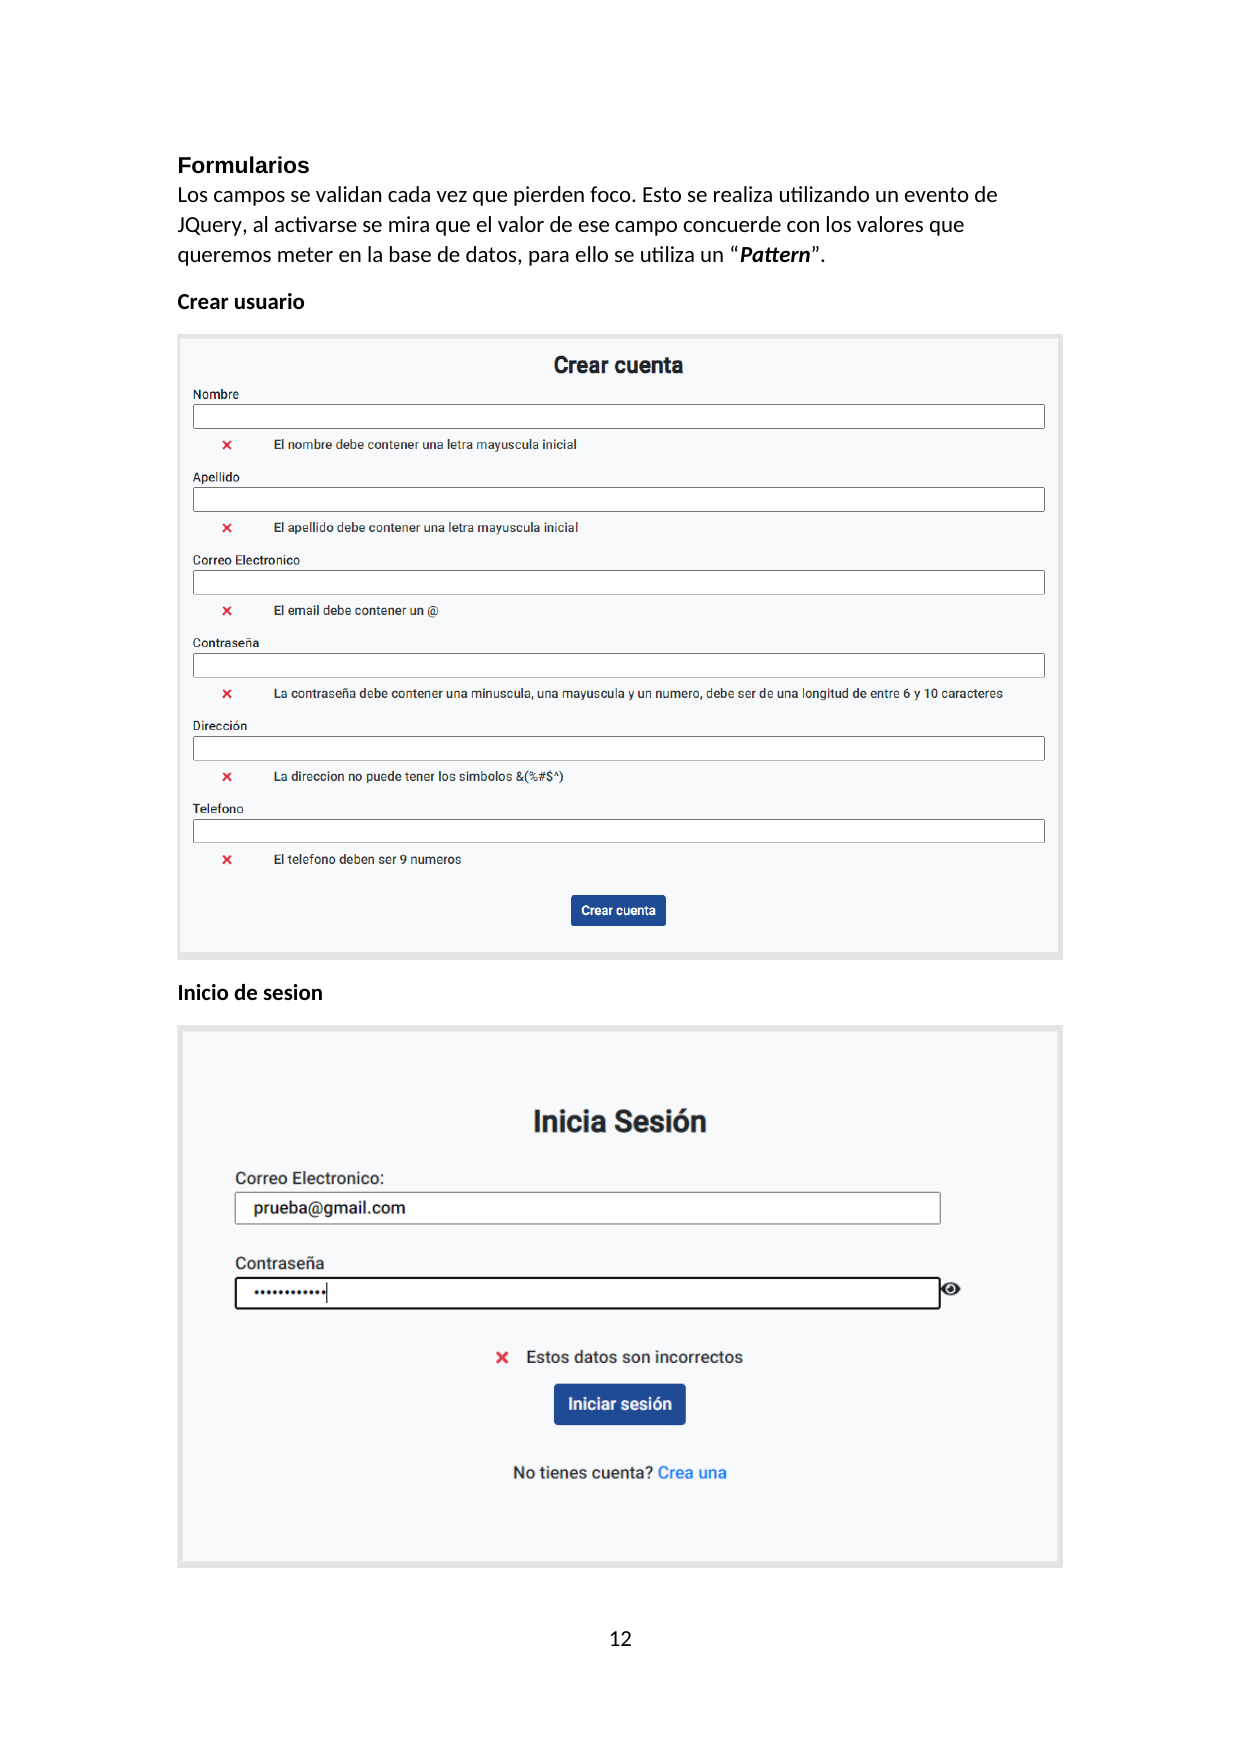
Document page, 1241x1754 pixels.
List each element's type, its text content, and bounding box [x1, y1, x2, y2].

text Inicio de sesion [177, 978, 1063, 1006]
text Los campos se validan cada vez que pierden foco. Esto se realiza utilizando un evento de JQuery, al activarse se mira que el valor de ese campo concuerde con los valores que queremos meter en la base de datos, para ello se utiliza un “Pattern”. [177, 180, 1063, 269]
picture [177, 334, 1063, 960]
subtitle Formularios [177, 152, 1063, 178]
picture [177, 1025, 1063, 1568]
text Crear usuario [177, 287, 1063, 316]
